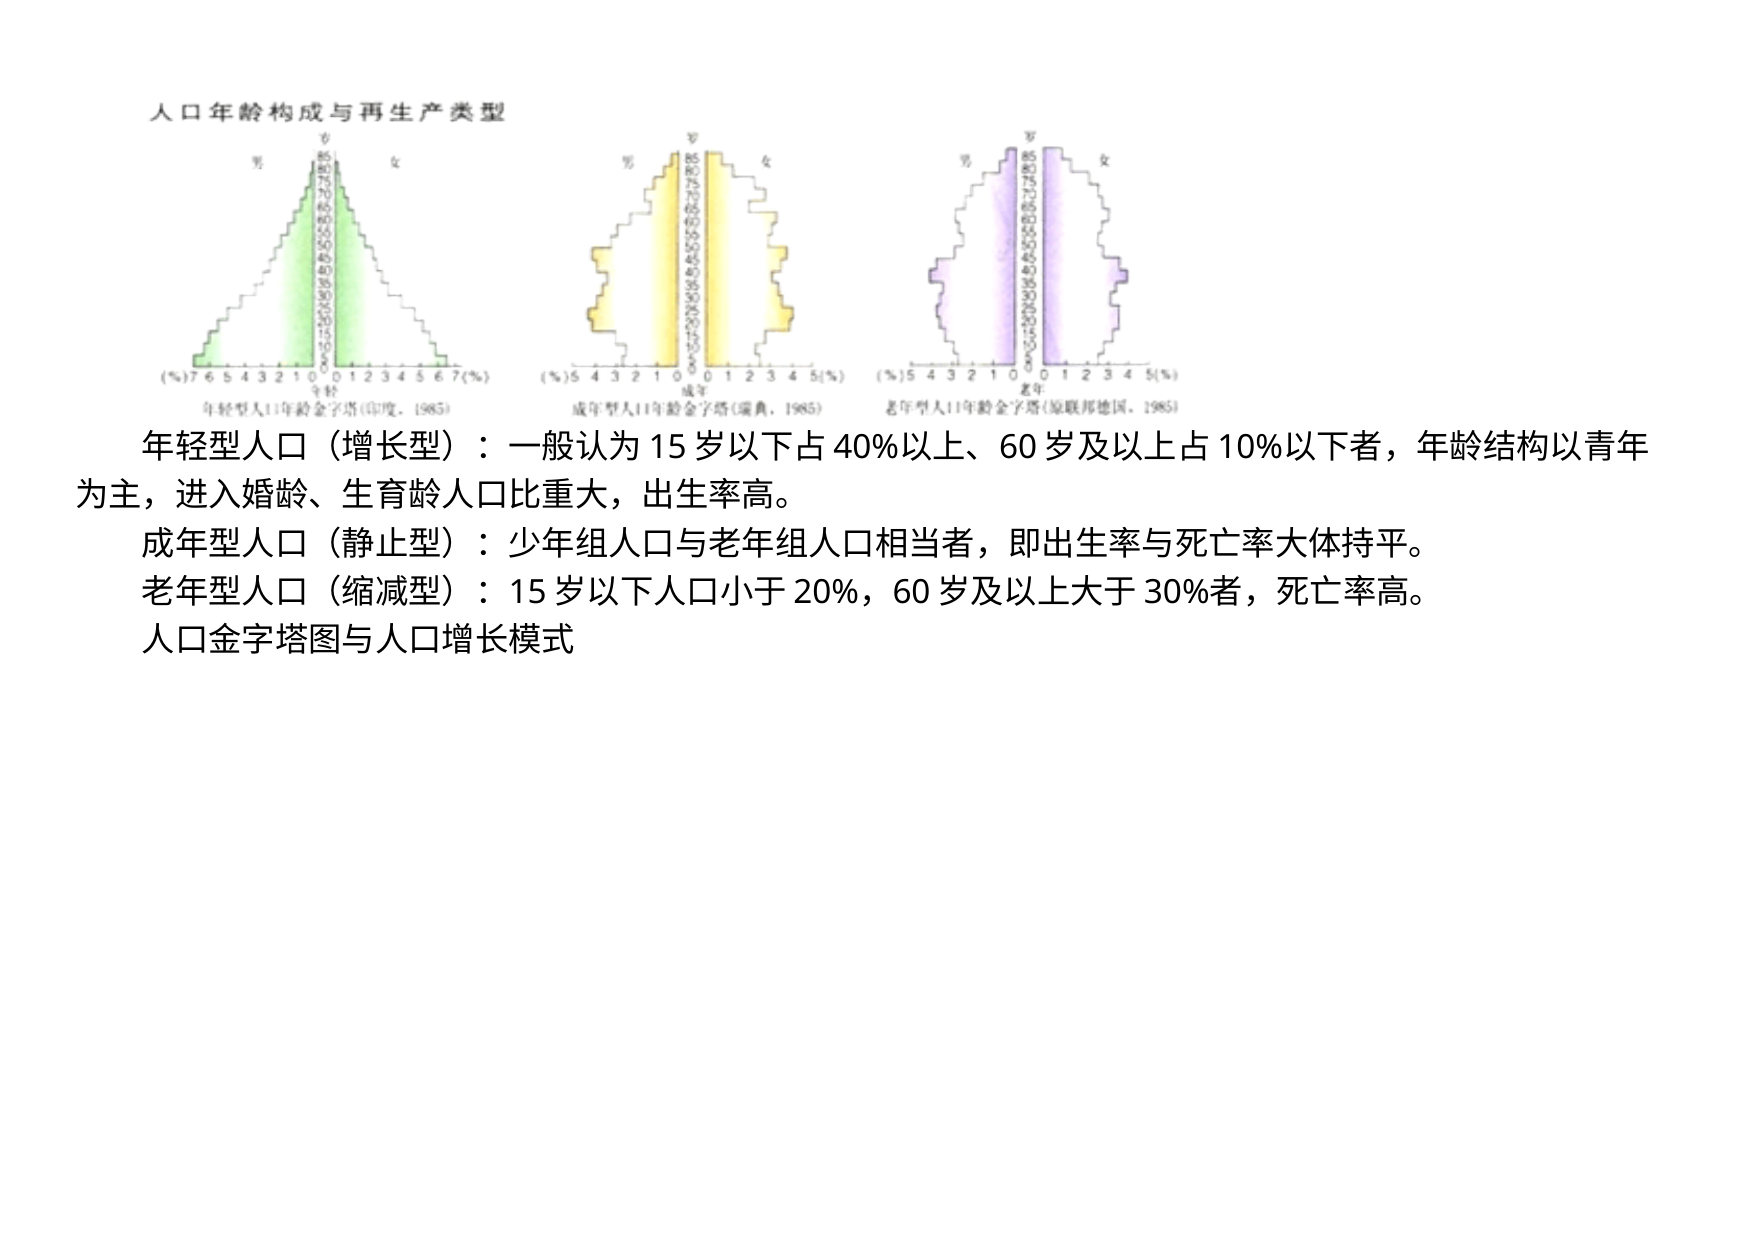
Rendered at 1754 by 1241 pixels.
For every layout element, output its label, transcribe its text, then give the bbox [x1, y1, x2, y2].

text 年轻型人口（增长型）：一般认为15岁以下占40%以上、60岁及以上占10%以下者，年龄结构以青年为主，进入婚龄、生育龄人口比重大，出生率高。 [75, 420, 1679, 516]
text 老年型人口（缩减型）：15岁以下人口小于20%，60岁及以上大于30%者，死亡率高。 [75, 565, 1679, 613]
text 成年型人口（静止型）：少年组人口与老年组人口相当者，即出生率与死亡率大体持平。 [75, 516, 1679, 565]
text 人口金字塔图与人口增长模式 [75, 613, 1679, 661]
picture [141, 91, 1184, 420]
